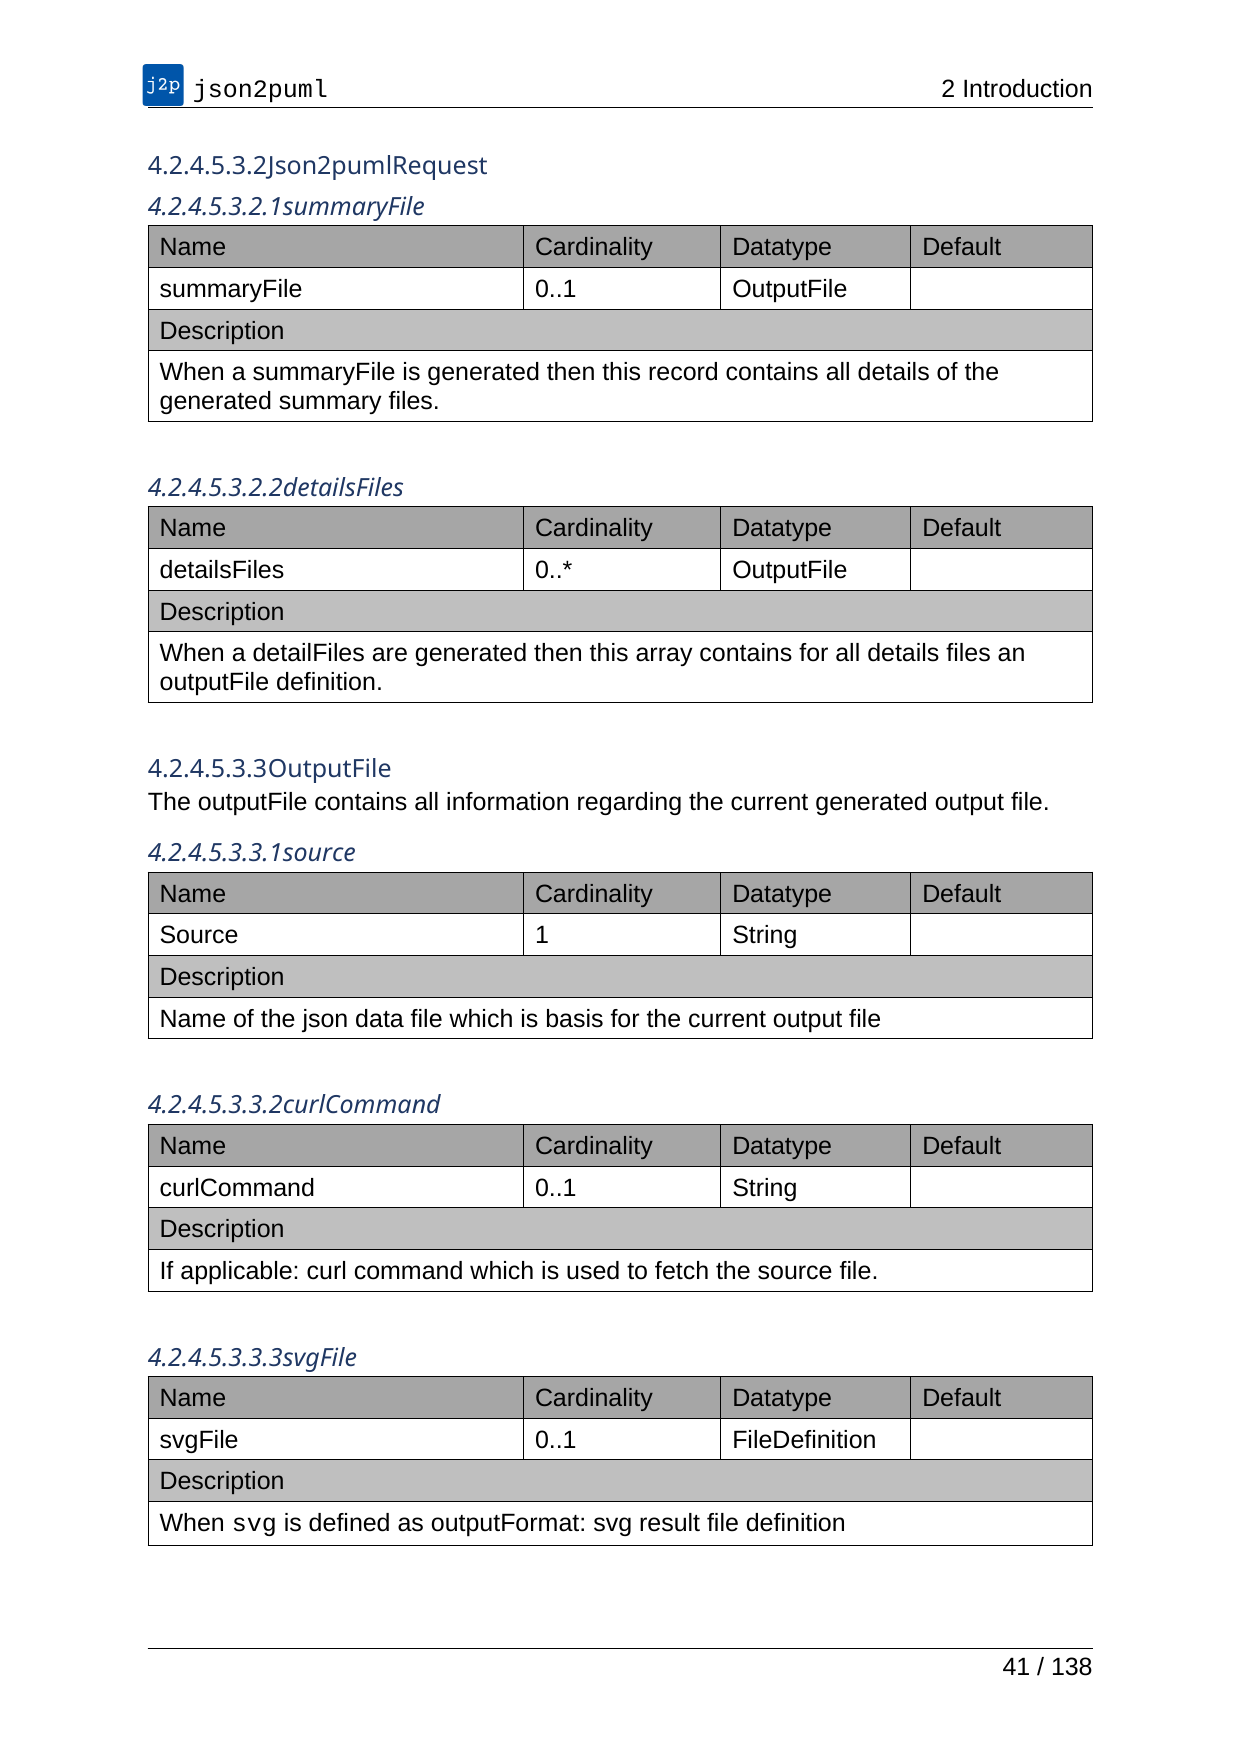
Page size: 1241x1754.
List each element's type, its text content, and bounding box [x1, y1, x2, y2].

table_header Default [911, 873, 1092, 913]
table_cell Description [149, 1208, 1092, 1249]
table_cell svgFile [149, 1419, 523, 1459]
table_cell curlCommand [149, 1167, 523, 1207]
subtitle OutputFile [148, 750, 1093, 784]
table_cell detailsFiles [149, 549, 523, 589]
table_header Name [149, 873, 523, 913]
table_cell OutputFile [721, 268, 910, 309]
table_cell [911, 549, 1092, 589]
table_cell Description [149, 1460, 1092, 1501]
text The outputFile contains all information regarding the current generated output file. [148, 787, 1093, 816]
table_cell If applicable: curl command which is used to fetch the source file. [149, 1250, 1092, 1291]
table_cell 1 [524, 914, 720, 955]
table_header Datatype [721, 1377, 910, 1418]
table_cell Description [149, 956, 1092, 997]
table_header Name [149, 226, 523, 267]
table_cell 0..1 [524, 268, 720, 309]
table_cell String [721, 1167, 910, 1207]
table_cell [911, 914, 1092, 955]
subtitle Json2pumlRequest [148, 148, 1093, 182]
table_cell String [721, 914, 910, 955]
table_header Datatype [721, 873, 910, 913]
subtitle svgFile [148, 1339, 1093, 1373]
table_header Default [911, 226, 1092, 267]
table_cell 0..1 [524, 1167, 720, 1207]
table_cell Source [149, 914, 523, 955]
table_header Name [149, 507, 523, 548]
subtitle curlCommand [148, 1087, 1093, 1121]
subtitle summaryFile [148, 188, 1093, 223]
table_cell Description [149, 310, 1092, 350]
table_cell When a summaryFile is generated then this record contains all details of the generated summary files. [149, 351, 1092, 421]
table_header Default [911, 507, 1092, 548]
picture [142, 64, 184, 106]
table_header Default [911, 1125, 1092, 1166]
table_header Datatype [721, 507, 910, 548]
table_header Cardinality [524, 1125, 720, 1166]
table_cell When svg is defined as outputFormat: svg result file definition [149, 1502, 1092, 1545]
subtitle detailsFiles [148, 469, 1093, 503]
table_cell summaryFile [149, 268, 523, 309]
table_header Datatype [721, 1125, 910, 1166]
subtitle source [148, 835, 1093, 869]
table_header Default [911, 1377, 1092, 1418]
table_header Cardinality [524, 226, 720, 267]
table_cell [911, 268, 1092, 309]
table_header Cardinality [524, 507, 720, 548]
table_header Cardinality [524, 1377, 720, 1418]
table_cell 0..1 [524, 1419, 720, 1459]
table_header Cardinality [524, 873, 720, 913]
table_cell Name of the json data file which is basis for the current output file [149, 998, 1092, 1038]
table_cell 0..* [524, 549, 720, 589]
table_header Name [149, 1125, 523, 1166]
table_cell [911, 1167, 1092, 1207]
table_header Datatype [721, 226, 910, 267]
table_cell When a detailFiles are generated then this array contains for all details files an outputFile definition. [149, 632, 1092, 702]
table_cell [911, 1419, 1092, 1459]
table_cell OutputFile [721, 549, 910, 589]
table_header Name [149, 1377, 523, 1418]
table_cell FileDefinition [721, 1419, 910, 1459]
table_cell Description [149, 591, 1092, 631]
